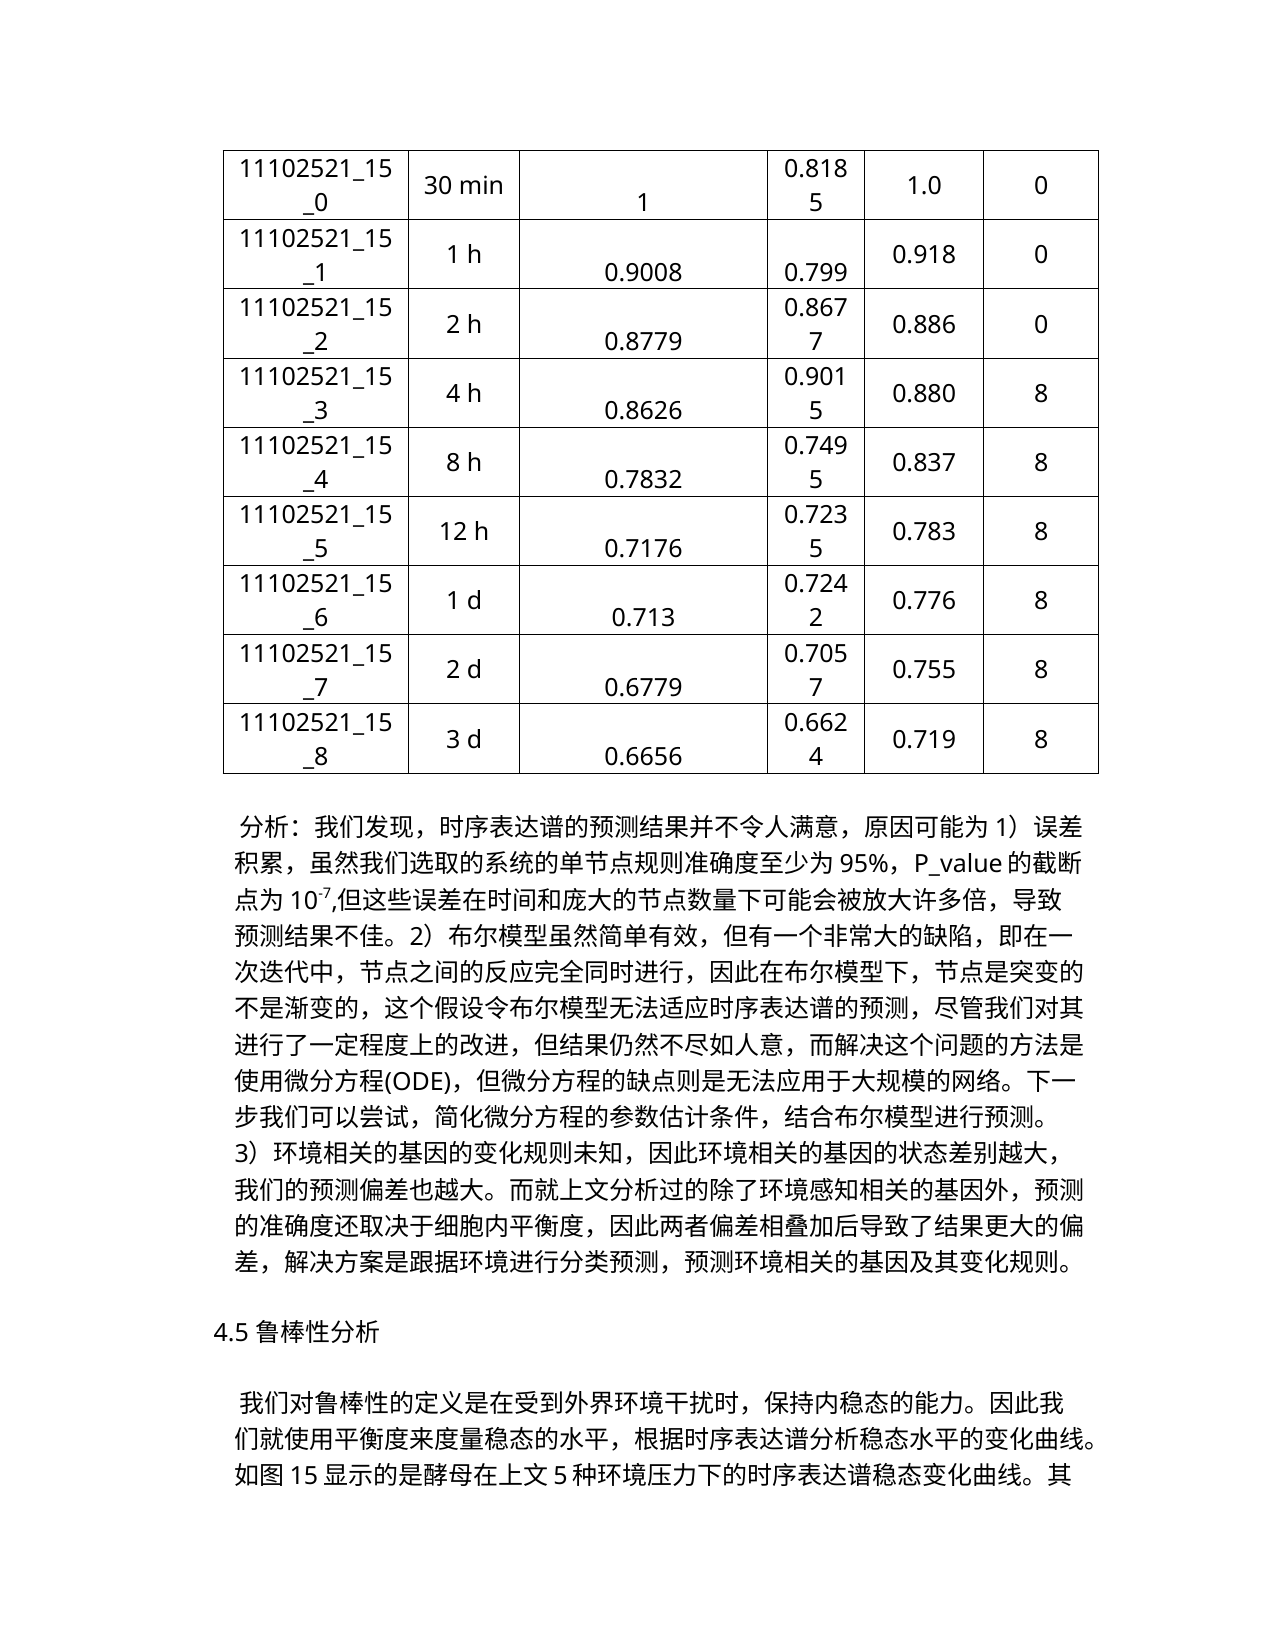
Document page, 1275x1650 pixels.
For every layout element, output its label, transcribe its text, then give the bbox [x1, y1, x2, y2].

table_cell 8 [984, 566, 1098, 634]
text 分析：我们发现，时序表达谱的预测结果并不令人满意，原因可能为1）误差积累，虽然我们选取的系统的单节点规则准确度至少为95%，P_value的截断点为10-7,但这些误差在时间和庞大的节点数量下可能会被放大许多倍，导致预测结果不佳。2）布尔模型虽然简单有效，但有一个非常大的缺陷，即在一次迭代中，节点之间的反应完全同时进行，因此在布尔模型下，节点是突变的不是渐变的，这个假设令布尔模型无法适应时序表达谱的预测，尽管我们对其进行了一定程度上的改进，但结果仍然不尽如人意，而解决这个问题的方法是使用微分方程(ODE)，但微分方程的缺点则是无法应用于大规模的网络。下一步我们可以尝试，简化微分方程的参数估计条件，结合布尔模型进行预测。 3）环境相关的基因的变化规则未知，因此环境相关的基因的状态差别越大，我们的预测偏差也越大。而就上文分析过的除了环境感知相关的基因外，预测的准确度还取决于细胞内平衡度，因此两者偏差相叠加后导致了结果更大的偏差，解决方案是跟据环境进行分类预测，预测环境相关的基因及其变化规则。 [187, 808, 1087, 1279]
table_cell 0.7057 [768, 635, 864, 703]
table_cell 11102521_15_8 [224, 704, 408, 772]
table_cell 0.719 [865, 704, 983, 772]
table_cell 0.918 [865, 220, 983, 288]
table_cell 8 [984, 359, 1098, 427]
table_cell 0.6779 [520, 635, 767, 703]
table_cell 12 h [409, 497, 519, 565]
text 4.5 鲁棒性分析 [187, 1313, 1087, 1349]
table_cell 11102521_15_3 [224, 359, 408, 427]
table_cell 0.755 [865, 635, 983, 703]
table_cell 0.7235 [768, 497, 864, 565]
table_cell 0.8677 [768, 289, 864, 357]
table_cell 2 h [409, 289, 519, 357]
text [187, 1383, 1087, 1492]
table_cell 11102521_15_1 [224, 220, 408, 288]
table_cell 0.783 [865, 497, 983, 565]
table_cell 8 [984, 497, 1098, 565]
table_cell 3 d [409, 704, 519, 772]
table_cell 30 min [409, 151, 519, 219]
table_cell 0.8779 [520, 289, 767, 357]
table_cell 11102521_15_4 [224, 428, 408, 496]
table_cell 0.6624 [768, 704, 864, 772]
table_cell 11102521_15_2 [224, 289, 408, 357]
table_cell 11102521_15_7 [224, 635, 408, 703]
table_cell 0.8185 [768, 151, 864, 219]
table_cell 8 [984, 635, 1098, 703]
table_cell 1 h [409, 220, 519, 288]
table_cell 4 h [409, 359, 519, 427]
table_cell 11102521_15_6 [224, 566, 408, 634]
table_cell 0.7242 [768, 566, 864, 634]
table_cell 0.7495 [768, 428, 864, 496]
table_cell 8 [984, 428, 1098, 496]
table_cell 11102521_15_0 [224, 151, 408, 219]
table_cell 0 [984, 220, 1098, 288]
table_cell 0.886 [865, 289, 983, 357]
table_cell 0.7176 [520, 497, 767, 565]
table_cell 0.9008 [520, 220, 767, 288]
table_cell 8 [984, 704, 1098, 772]
table_cell 8 h [409, 428, 519, 496]
table_cell 1 [520, 151, 767, 219]
table_cell 0.880 [865, 359, 983, 427]
table_cell 0.837 [865, 428, 983, 496]
table_cell 0.8626 [520, 359, 767, 427]
table_cell 0.6656 [520, 704, 767, 772]
table_cell 1 d [409, 566, 519, 634]
table_cell 0.799 [768, 220, 864, 288]
table_cell 0 [984, 151, 1098, 219]
table_cell 1.0 [865, 151, 983, 219]
table_cell 11102521_15_5 [224, 497, 408, 565]
table_cell 0 [984, 289, 1098, 357]
table_cell 0.776 [865, 566, 983, 634]
table_cell 0.713 [520, 566, 767, 634]
table_cell 2 d [409, 635, 519, 703]
table_cell 0.7832 [520, 428, 767, 496]
table_cell 0.9015 [768, 359, 864, 427]
